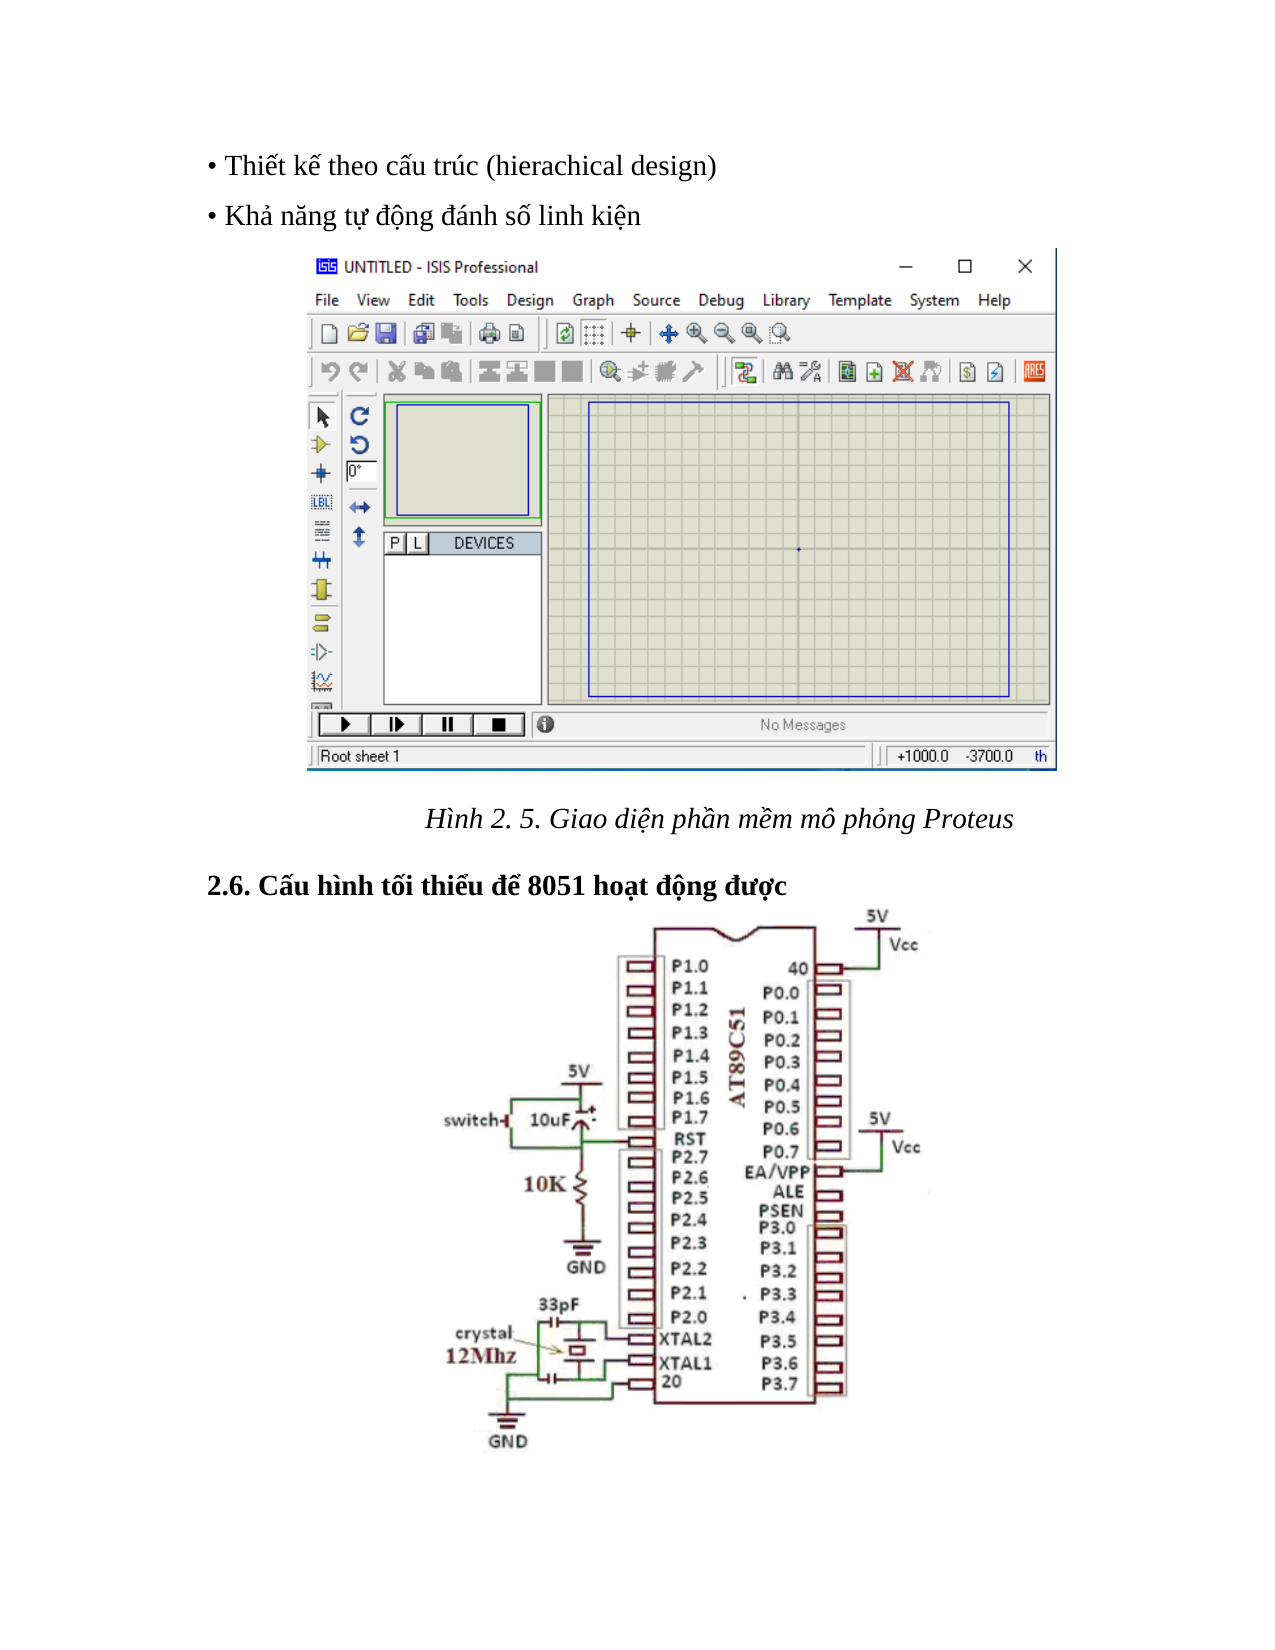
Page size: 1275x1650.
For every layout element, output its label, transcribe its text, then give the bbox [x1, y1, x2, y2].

picture [431, 903, 933, 1455]
text • Khả năng tự động đánh số linh kiện [207, 198, 1157, 232]
text • Thiết kế theo cấu trúc (hierachical design) [207, 148, 1157, 181]
text Hình 2. 5. Giao diện phần mềm mô phỏng Proteus [207, 801, 1157, 834]
picture [306, 248, 1057, 771]
subtitle 2.6. Cấu hình tối thiểu để 8051 hoạt động được [207, 868, 1157, 901]
